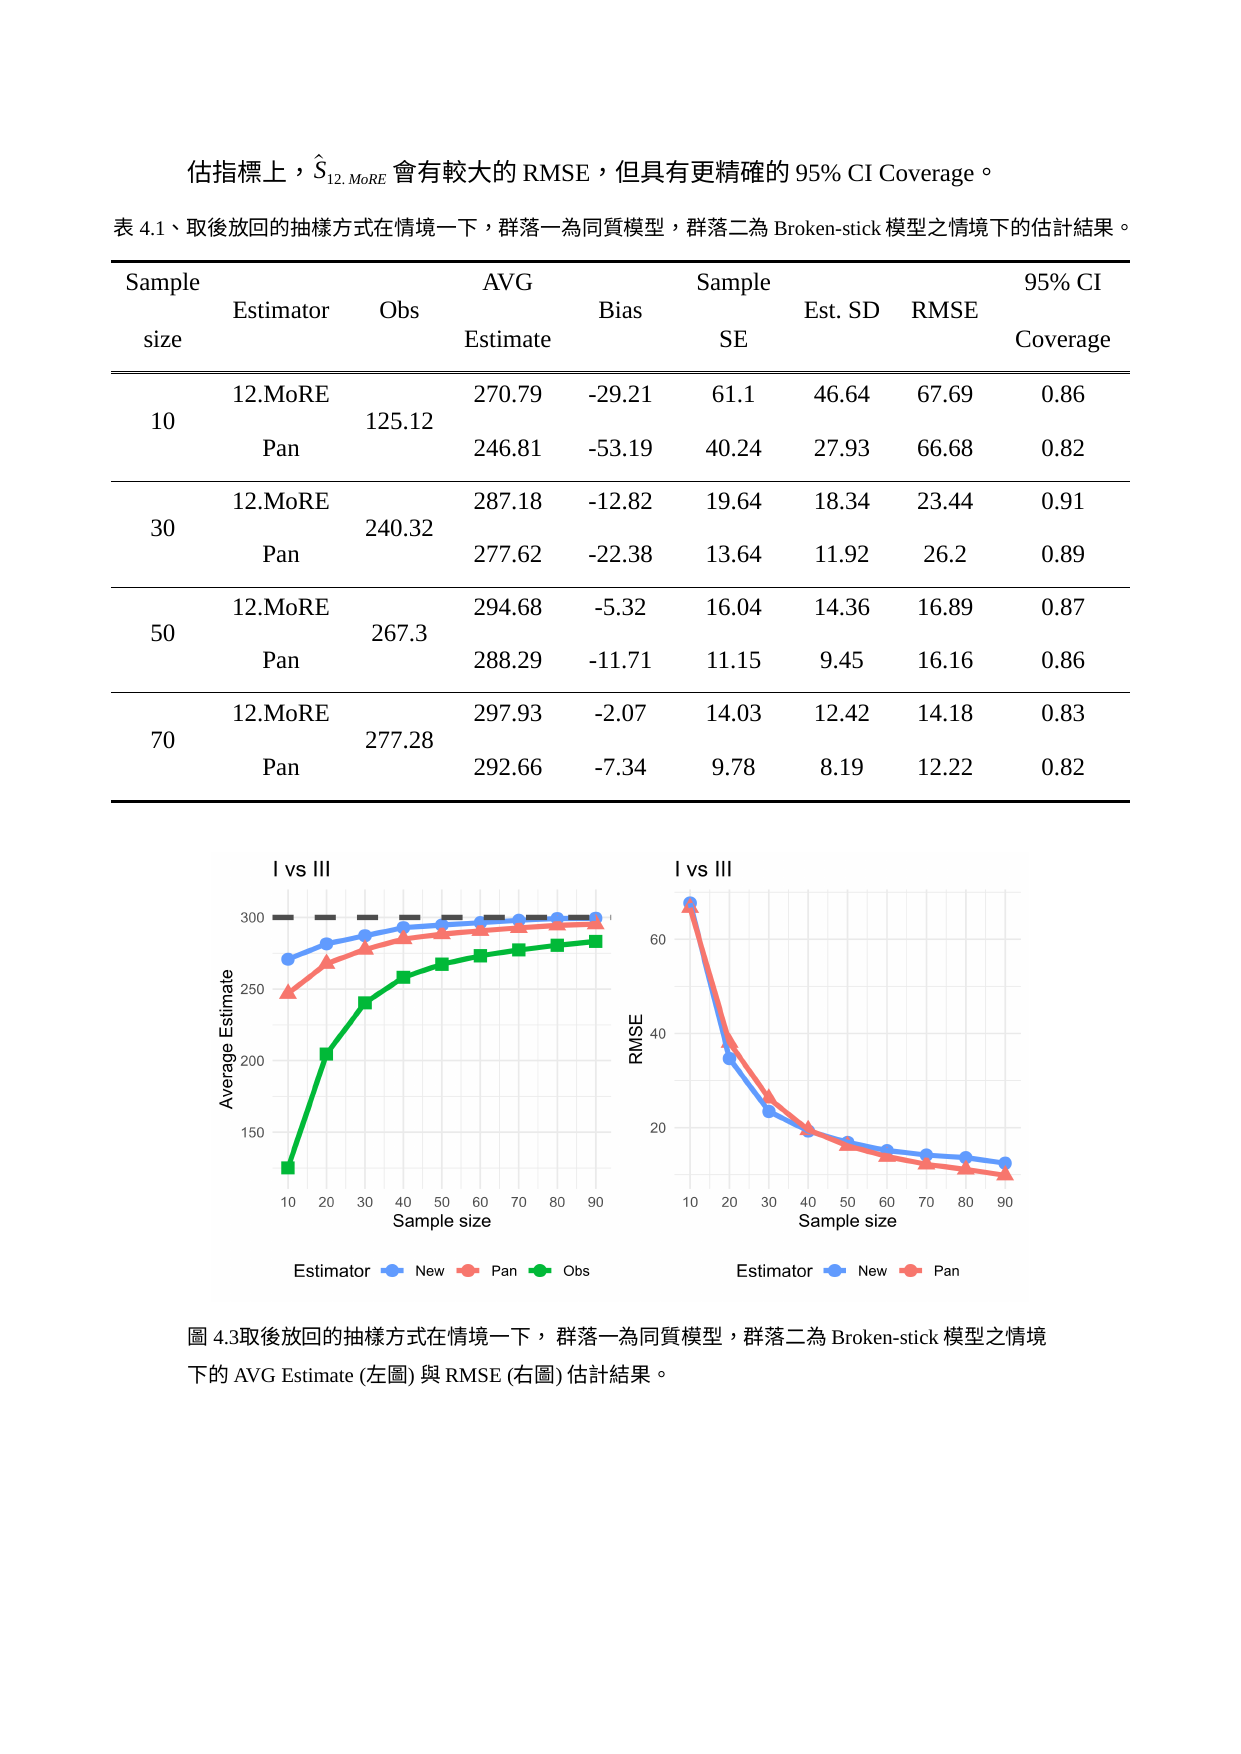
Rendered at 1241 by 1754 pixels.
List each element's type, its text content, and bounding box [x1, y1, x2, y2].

table_header Sample size [111, 263, 214, 371]
table_cell -53.19 [564, 426, 677, 481]
table_cell 13.64 [677, 534, 790, 587]
table_header Obs [347, 263, 451, 371]
table_cell 287.18 [451, 482, 564, 534]
table_cell 16.16 [893, 639, 996, 692]
table_cell -2.07 [564, 693, 677, 745]
table_cell 0.86 [996, 639, 1129, 692]
table_cell 14.36 [790, 588, 893, 639]
table_cell 0.87 [996, 588, 1129, 639]
table_cell 12.MoRE [215, 482, 347, 534]
table_cell 12.22 [893, 745, 996, 800]
table_cell 30 [111, 482, 214, 587]
table_cell 297.93 [451, 693, 564, 745]
table_cell 270.79 [451, 374, 564, 426]
table_cell 0.82 [996, 745, 1129, 800]
table_cell Pan [215, 639, 347, 692]
table_cell 277.62 [451, 534, 564, 587]
table_cell 292.66 [451, 745, 564, 800]
table_cell 23.44 [893, 482, 996, 534]
table_cell 246.81 [451, 426, 564, 481]
table_cell 12.42 [790, 693, 893, 745]
table_cell 9.45 [790, 639, 893, 692]
table_cell 0.86 [996, 374, 1129, 426]
table_cell 16.04 [677, 588, 790, 639]
table_header Estimator [215, 263, 347, 371]
table_cell -7.34 [564, 745, 677, 800]
table_cell -5.32 [564, 588, 677, 639]
table_cell 14.18 [893, 693, 996, 745]
table_cell 61.1 [677, 374, 790, 426]
table_cell 8.19 [790, 745, 893, 800]
picture [210, 852, 1030, 1302]
table_cell 67.69 [893, 374, 996, 426]
table_cell 66.68 [893, 426, 996, 481]
table_cell 14.03 [677, 693, 790, 745]
table_cell 18.34 [790, 482, 893, 534]
table_cell 9.78 [677, 745, 790, 800]
table_cell 11.92 [790, 534, 893, 587]
table_cell 16.89 [893, 588, 996, 639]
table_cell -29.21 [564, 374, 677, 426]
table_cell 288.29 [451, 639, 564, 692]
table_cell 12.MoRE [215, 693, 347, 745]
table_cell Pan [215, 426, 347, 481]
table_cell Pan [215, 534, 347, 587]
table_cell 277.28 [347, 693, 451, 800]
table_cell 294.68 [451, 588, 564, 639]
table_cell 40.24 [677, 426, 790, 481]
table_cell 0.82 [996, 426, 1129, 481]
table_cell -22.38 [564, 534, 677, 587]
table_cell 0.83 [996, 693, 1129, 745]
table_cell 50 [111, 588, 214, 692]
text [187, 152, 1053, 189]
text 表 4.1、取後放回的抽樣方式在情境一下，群落一為同質模型，群落二為Broken-stick模型之情境下的估計結果。 [114, 207, 1147, 245]
table_cell -12.82 [564, 482, 677, 534]
table_cell 11.15 [677, 639, 790, 692]
table_cell 12.MoRE [215, 374, 347, 426]
table_header 95% CI Coverage [996, 263, 1129, 371]
table_cell 0.89 [996, 534, 1129, 587]
table_header Est. SD [790, 263, 893, 371]
table_cell 27.93 [790, 426, 893, 481]
table_cell 46.64 [790, 374, 893, 426]
table_header Bias [564, 263, 677, 371]
table_cell 240.32 [347, 482, 451, 587]
table_header Sample SE [677, 263, 790, 371]
table_header RMSE [893, 263, 996, 371]
table_cell 267.3 [347, 588, 451, 692]
table_cell 70 [111, 693, 214, 800]
table_cell 0.91 [996, 482, 1129, 534]
table_cell 26.2 [893, 534, 996, 587]
table_cell 12.MoRE [215, 588, 347, 639]
table_cell Pan [215, 745, 347, 800]
table_cell 125.12 [347, 374, 451, 481]
table_cell 19.64 [677, 482, 790, 534]
table_cell 10 [111, 374, 214, 481]
table_cell -11.71 [564, 639, 677, 692]
table_header AVG Estimate [451, 263, 564, 371]
